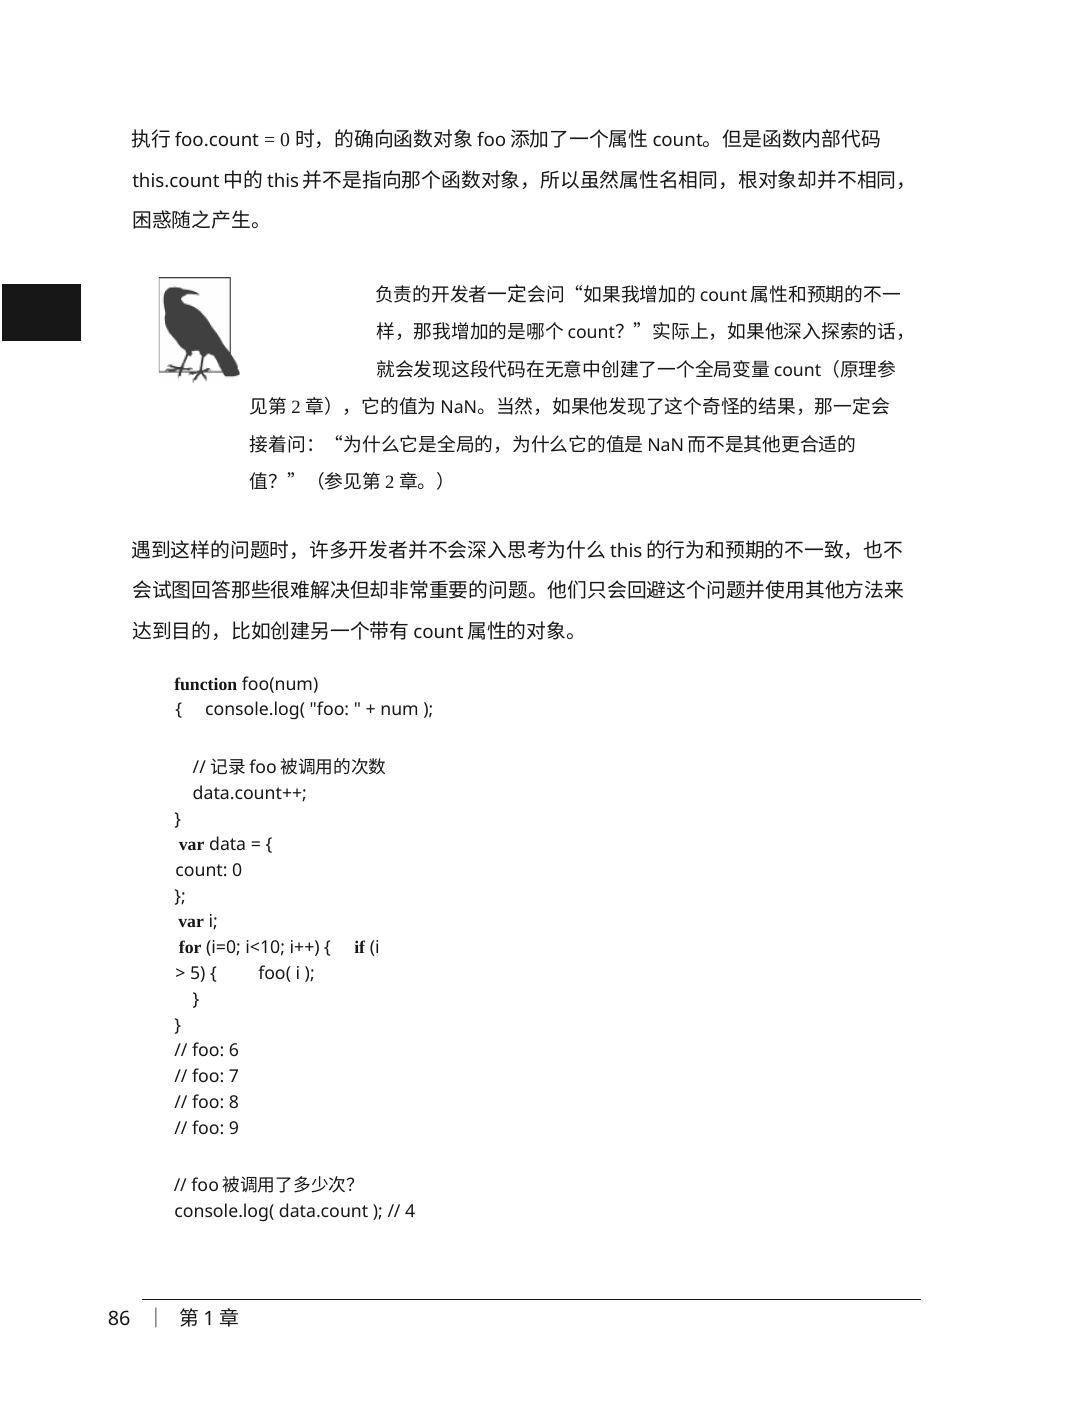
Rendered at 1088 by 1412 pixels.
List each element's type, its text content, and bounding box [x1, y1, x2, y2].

text for (i=0; i<10; i++) { if (i > 5) { foo( i ); [174, 935, 381, 984]
text // 记录foo被调用的次数 [174, 753, 647, 778]
text // foo: 6 [174, 1038, 647, 1062]
text // foo: 9 [174, 1115, 647, 1139]
text console.log( data.count ); // 4 [174, 1199, 647, 1223]
text function foo(num) { console.log( "foo: " + num ); [174, 671, 478, 721]
text data.count++; [174, 780, 647, 804]
text }; [174, 883, 647, 907]
text // foo: 7 [174, 1064, 647, 1088]
text var i; [173, 909, 239, 933]
text // foo被调用了多少次？ [173, 1171, 754, 1197]
text 执行foo.count = 0 时，的确向函数对象foo添加了一个属性count。但是函数内部代码 this.count中的this并不是指向那个函数对象，所以虽然属性名相同，根对象却并不相同，困惑随之产生。 [131, 124, 922, 233]
text // foo: 8 [174, 1089, 647, 1114]
picture [158, 277, 240, 383]
text } [174, 806, 647, 830]
text } [174, 986, 647, 1010]
text var data = { count: 0 [174, 832, 292, 881]
text 遇到这样的问题时，许多开发者并不会深入思考为什么this的行为和预期的不一致，也不会试图回答那些很难解决但却非常重要的问题。他们只会回避这个问题并使用其他方法来达到目的，比如创建另一个带有count属性的对象。 [131, 534, 922, 644]
text 负责的开发者一定会问“如果我增加的count属性和预期的不一样，那我增加的是哪个count？”实际上，如果他深入探索的话，就会发现这段代码在无意中创建了一个全局变量count（原理参见第 2 章），它的值为NaN。当然，如果他发现了这个奇怪的结果，那一定会接着问：“为什么它是全局的，为什么它的值是NaN而不是其他更合适的值？”（参见第 2 章。） [248, 278, 905, 494]
text } [174, 1012, 647, 1036]
